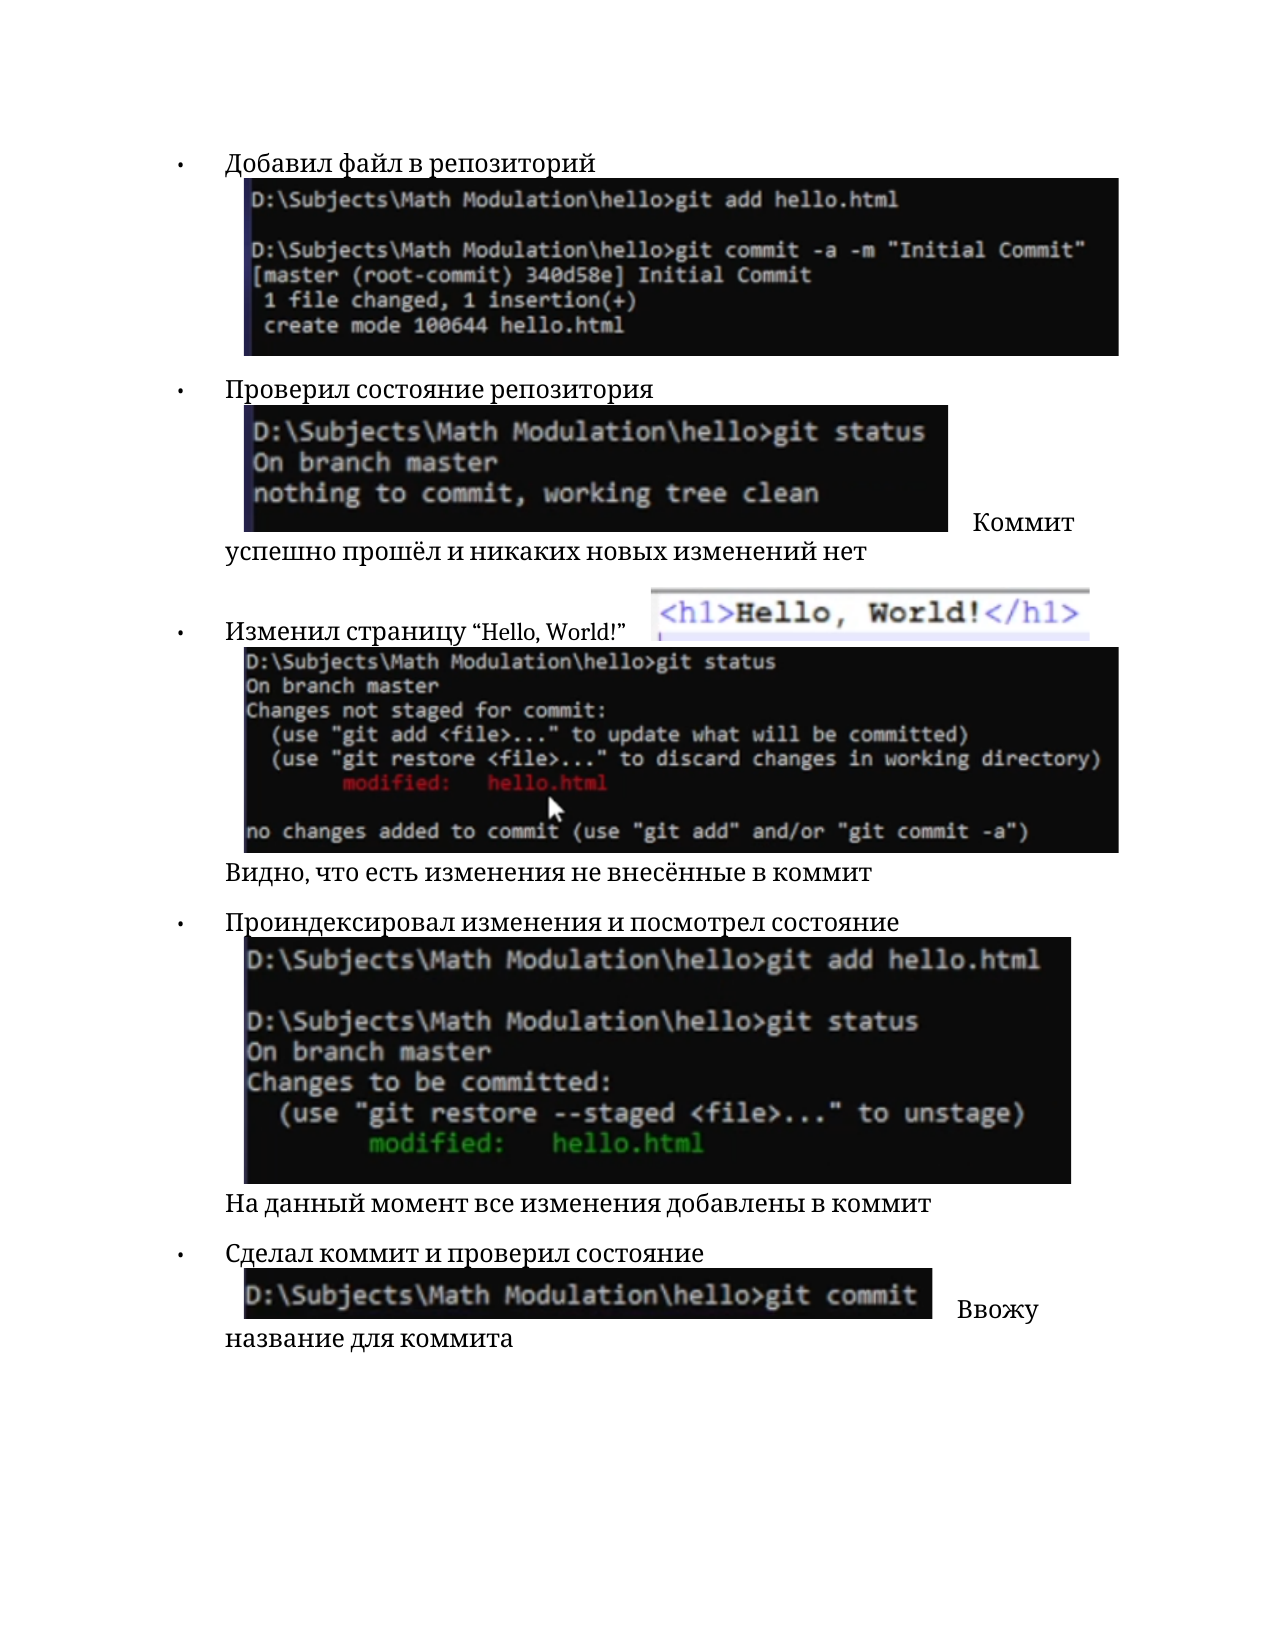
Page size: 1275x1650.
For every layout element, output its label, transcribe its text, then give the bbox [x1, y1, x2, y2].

picture [243, 178, 1119, 356]
picture [243, 405, 949, 532]
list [175, 1239, 1125, 1354]
picture [650, 587, 1090, 641]
picture [243, 1268, 933, 1319]
picture [243, 937, 1072, 1184]
picture [243, 647, 1119, 853]
